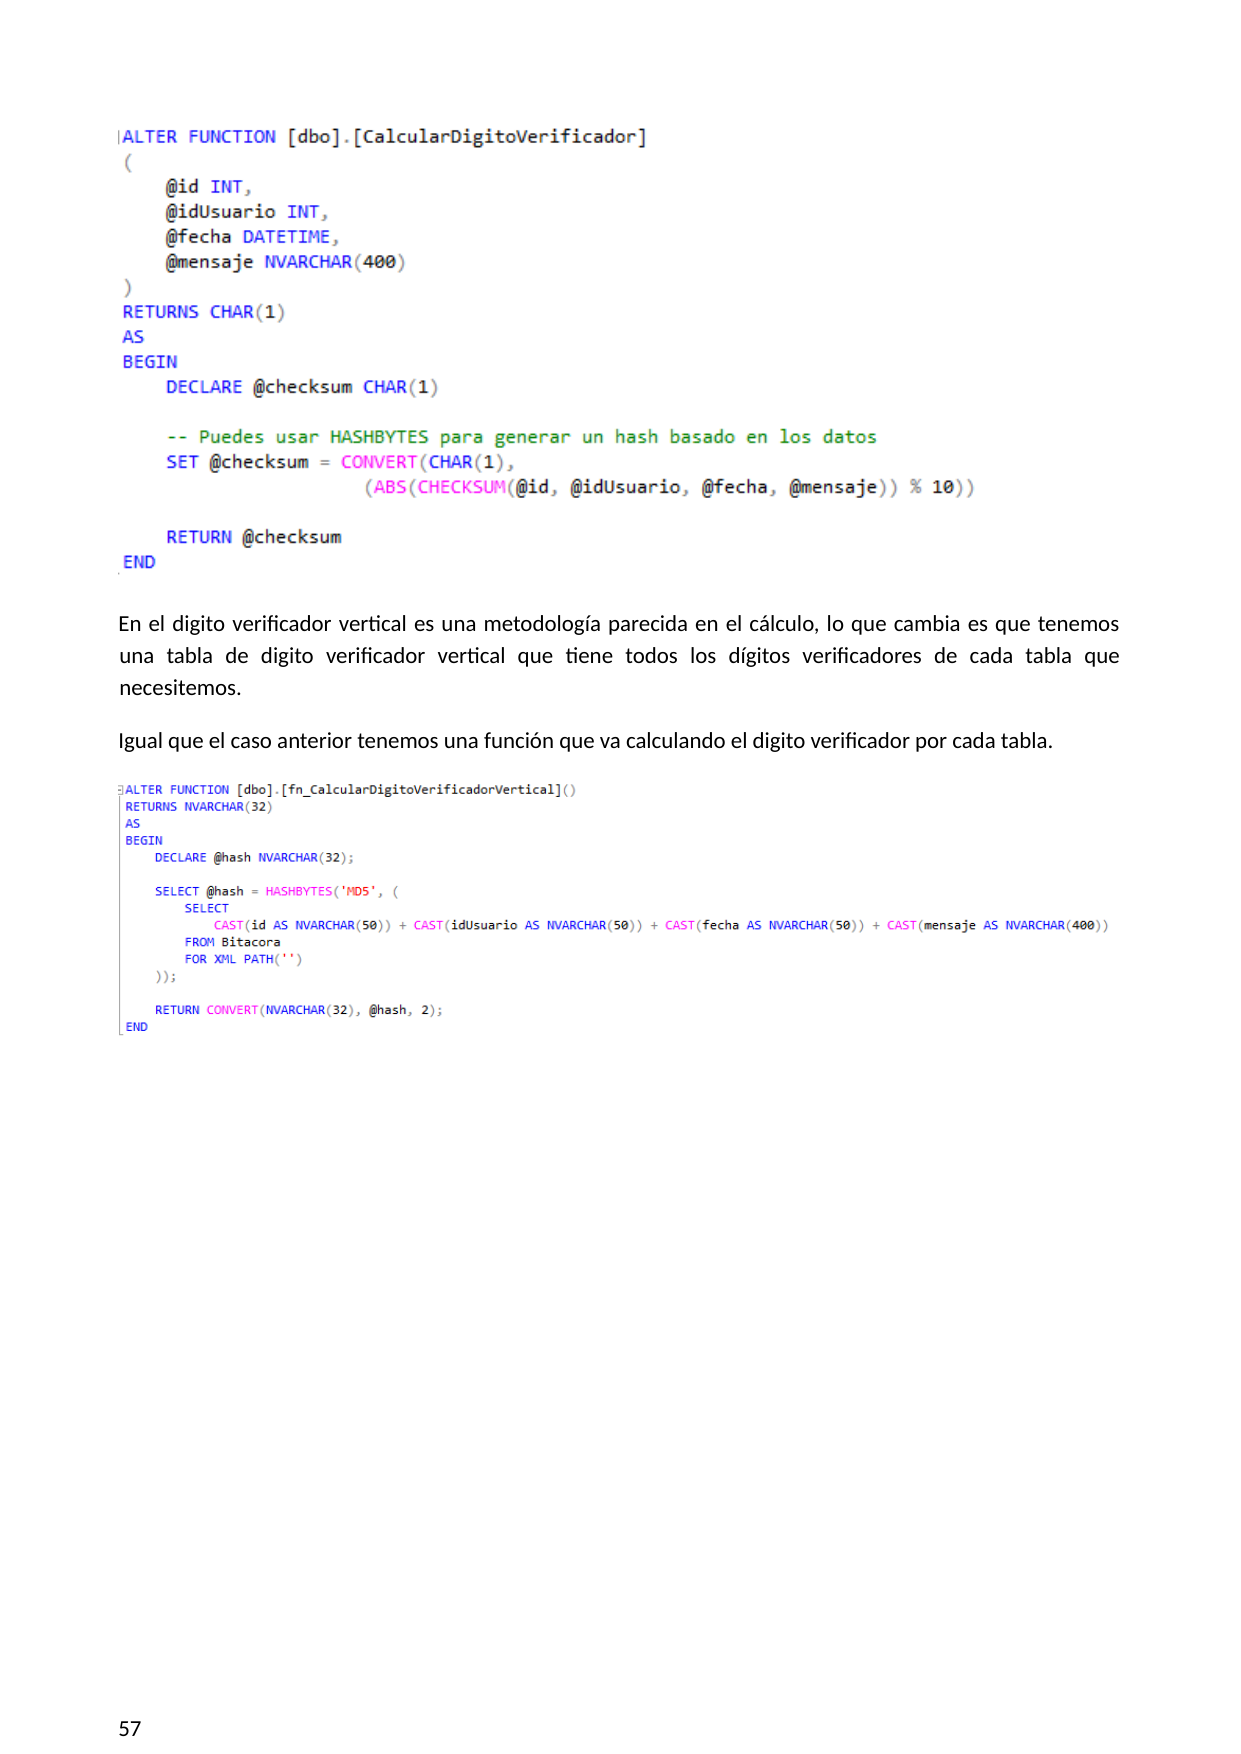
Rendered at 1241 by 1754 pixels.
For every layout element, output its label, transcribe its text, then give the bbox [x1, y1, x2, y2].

picture [118, 779, 1123, 1049]
picture [118, 118, 1023, 584]
text Igual que el caso anterior tenemos una función que va calculando el digito verificador por cada tabla. [118, 726, 1122, 754]
text En el digito verificador vertical es una metodología parecida en el cálculo, lo que cambia es que tenemos una tabla de digito verificador vertical que tiene todos los dígitos verificadores de cada tabla que necesitemos. [118, 609, 1122, 701]
